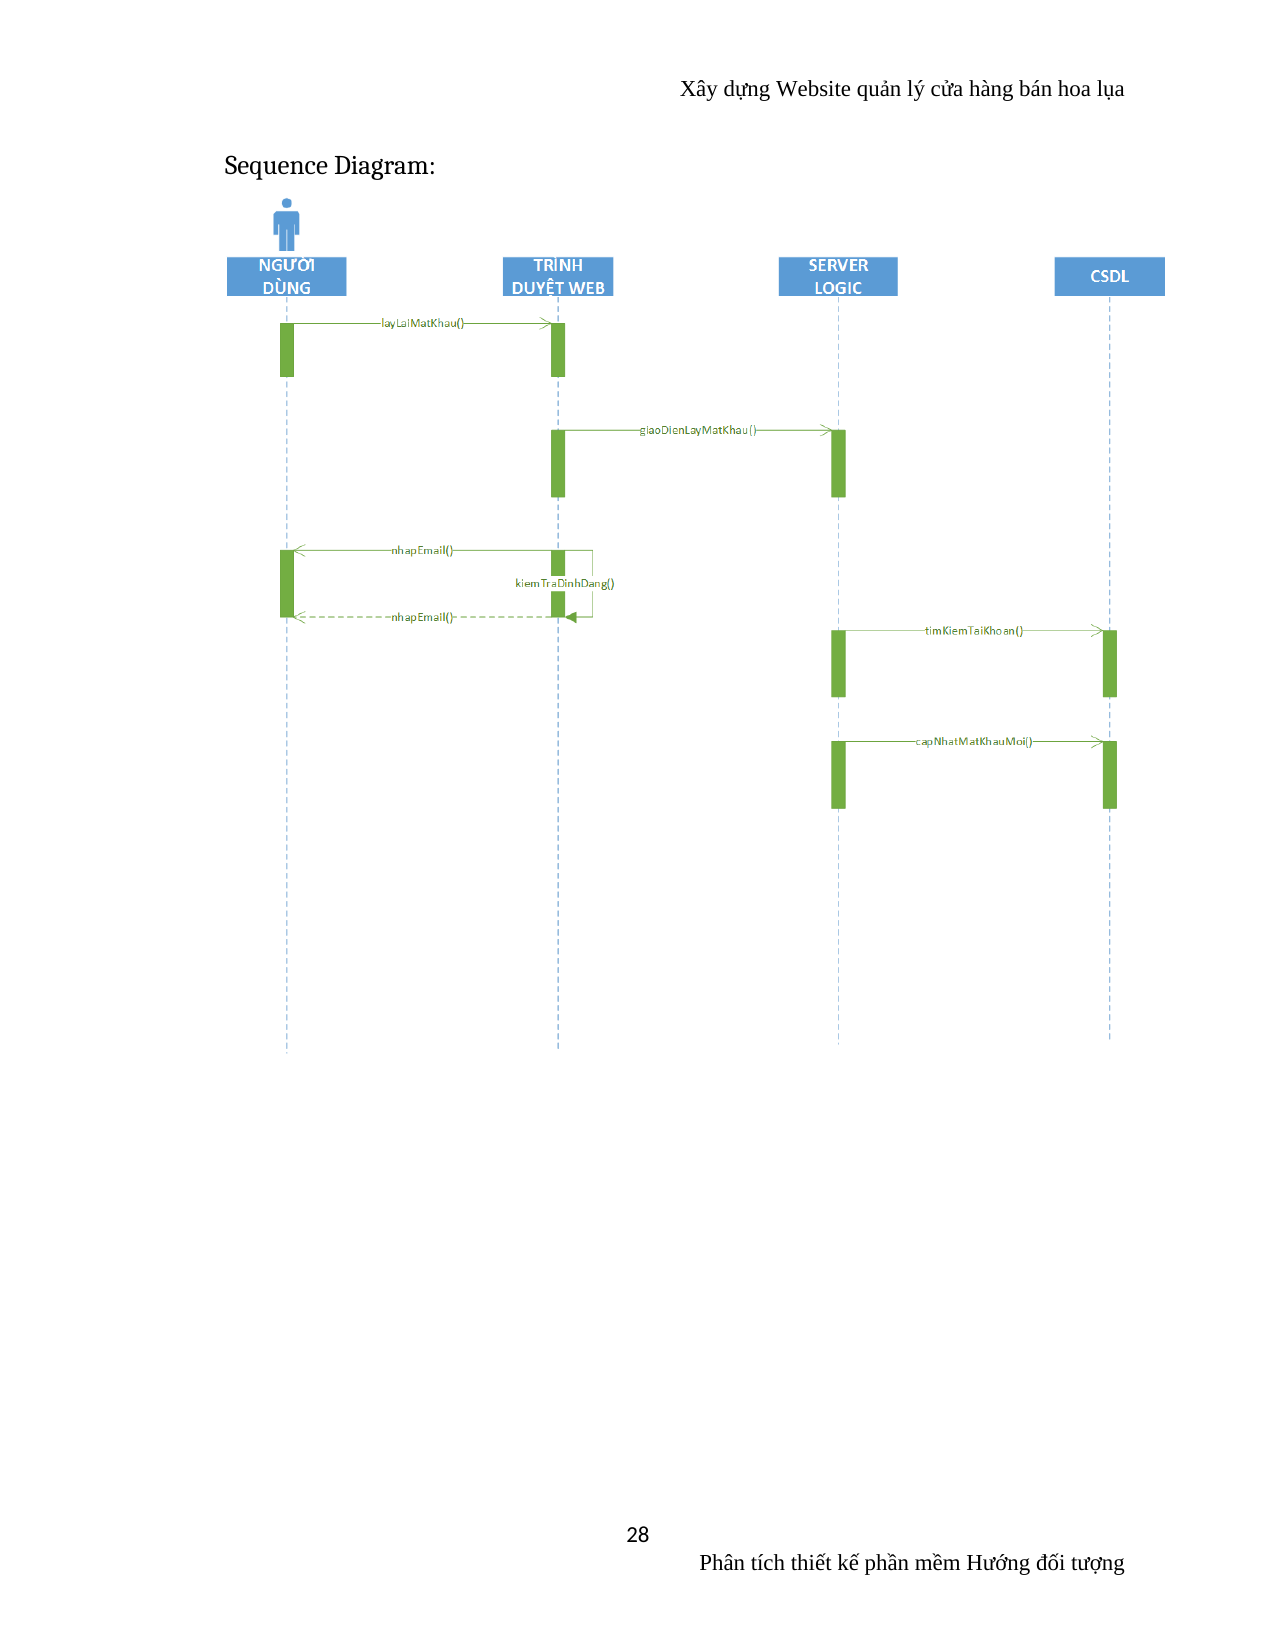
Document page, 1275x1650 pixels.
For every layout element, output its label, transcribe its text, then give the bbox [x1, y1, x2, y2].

list Sequence Diagram: [225, 150, 1125, 181]
picture [225, 196, 1166, 1054]
